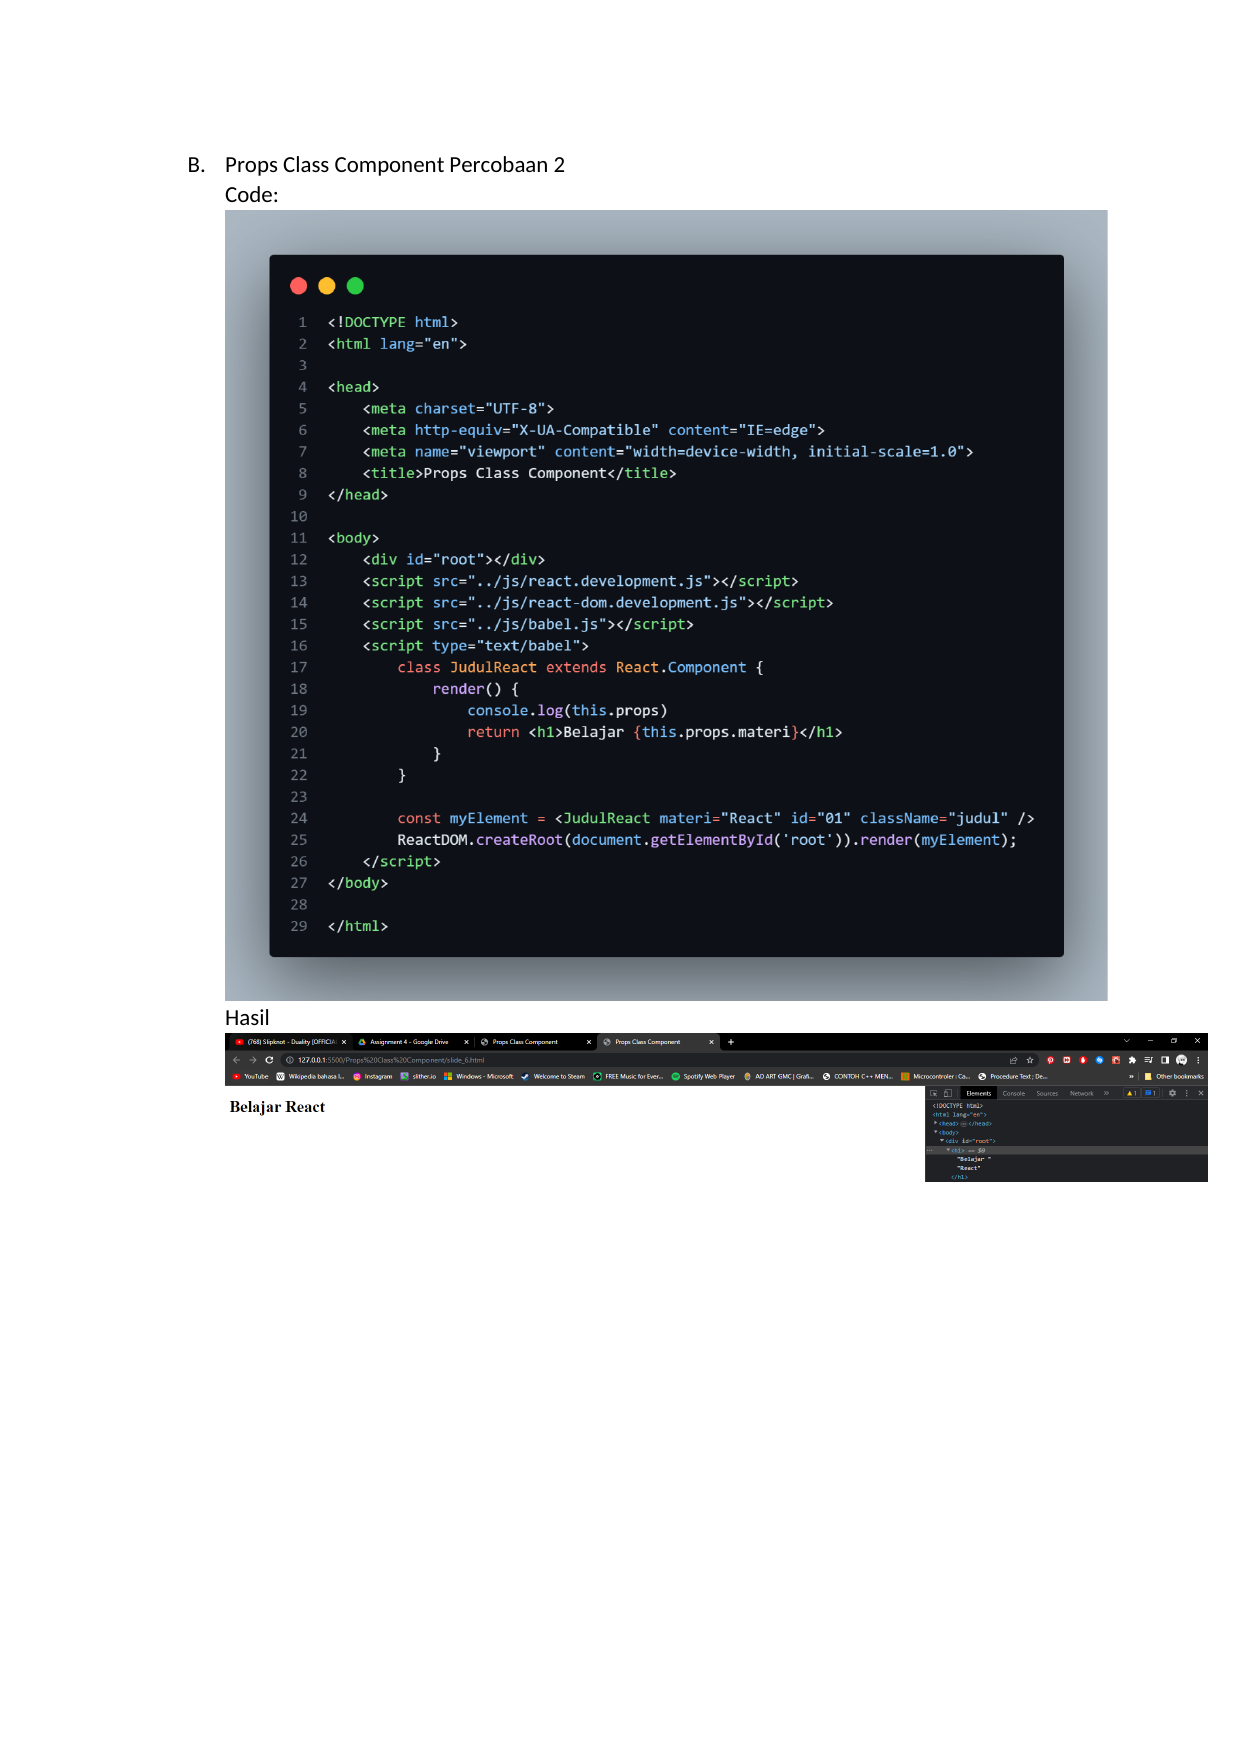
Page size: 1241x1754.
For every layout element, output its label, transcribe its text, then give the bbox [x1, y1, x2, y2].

picture [225, 1033, 1208, 1182]
list Hasil [225, 1003, 1090, 1031]
picture [225, 210, 1108, 1001]
list Code: [225, 180, 1090, 208]
list Props Class Component Percobaan 2 [187, 150, 1090, 178]
